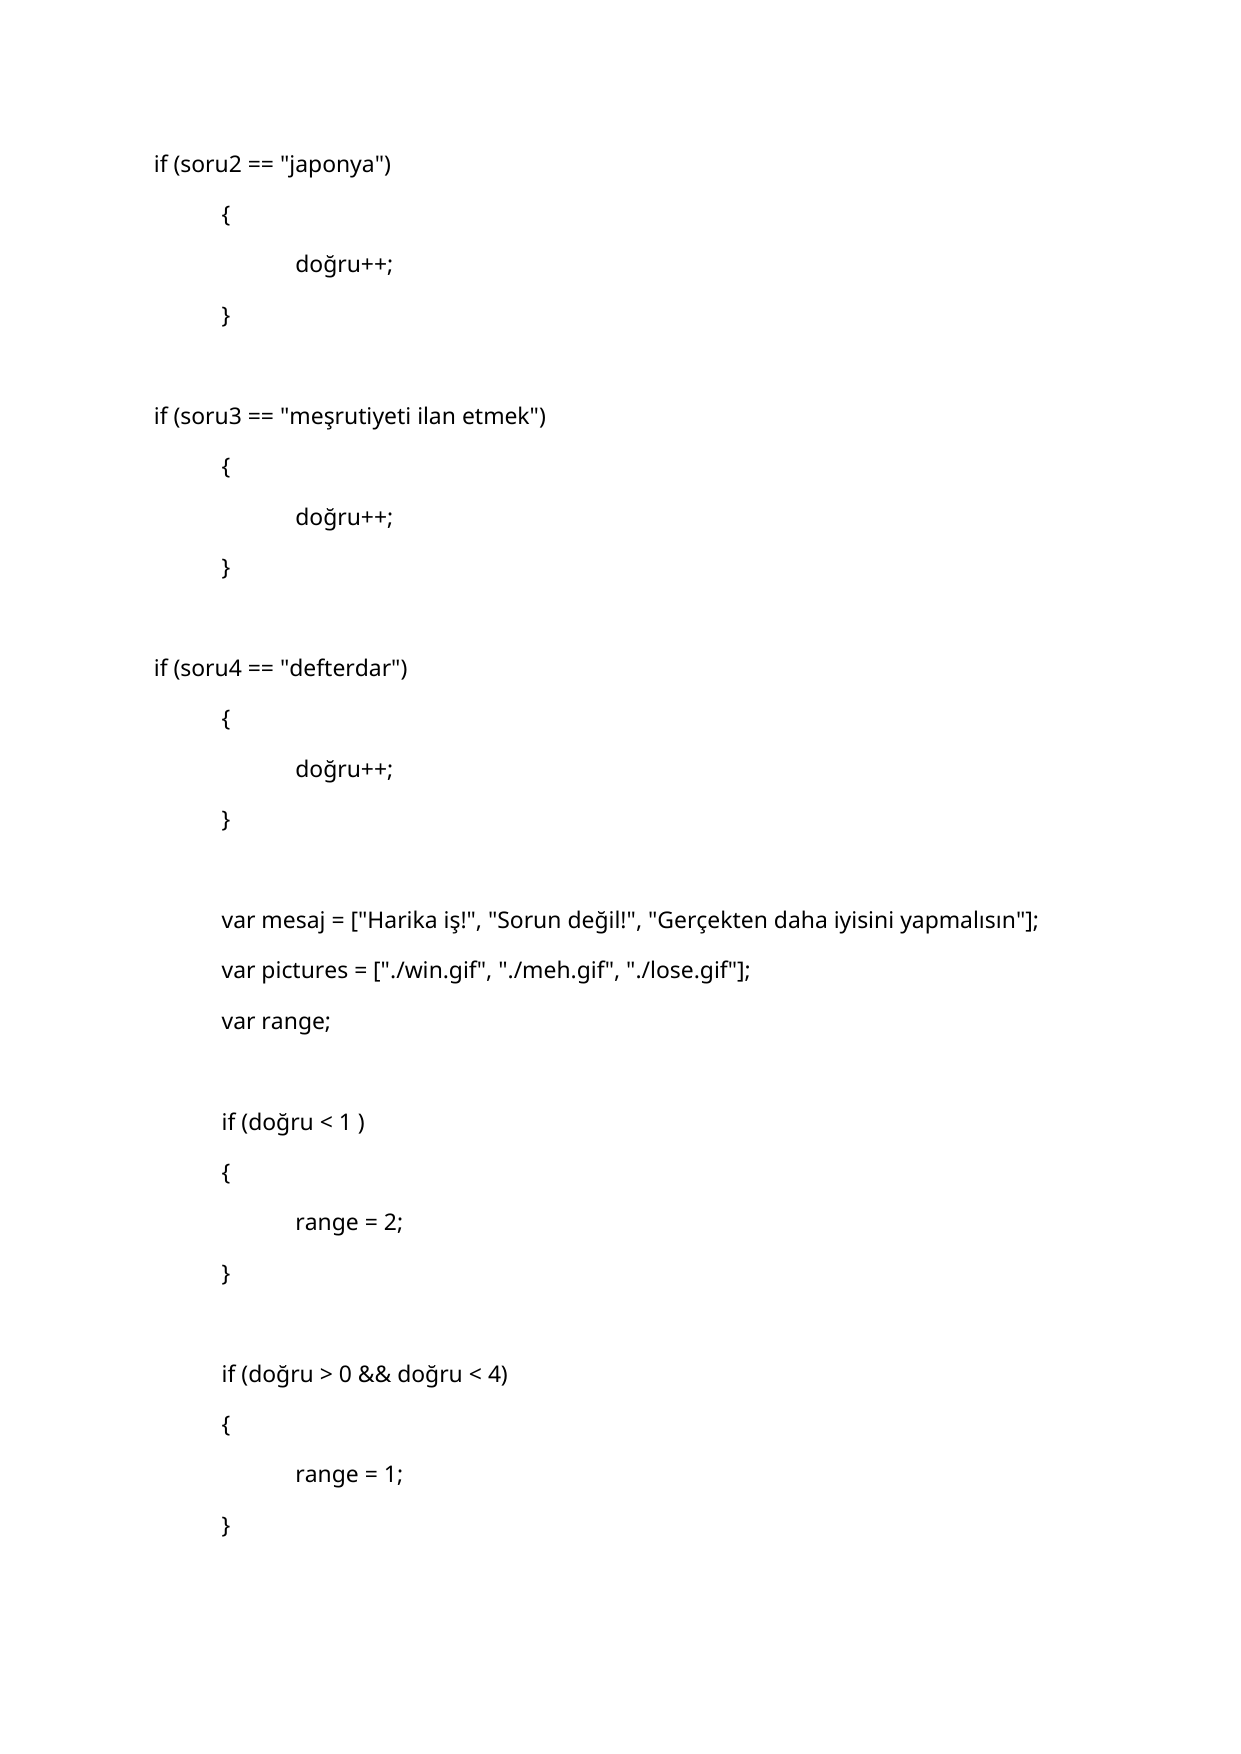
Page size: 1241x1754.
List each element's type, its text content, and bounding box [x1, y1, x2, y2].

text if (soru2 == "japonya") [148, 148, 1093, 179]
text { [148, 198, 1093, 229]
text range = 2; [148, 1206, 1093, 1238]
text range = 1; [148, 1458, 1093, 1490]
text var pictures = ["./win.gif", "./meh.gif", "./lose.gif"]; [148, 954, 1093, 986]
text { [148, 1156, 1093, 1187]
text } [148, 551, 1093, 582]
text if (soru3 == "meşrutiyeti ilan etmek") [148, 400, 1093, 431]
text var range; [148, 1005, 1093, 1036]
text } [148, 1509, 1093, 1540]
text } [148, 803, 1093, 834]
text var mesaj = ["Harika iş!", "Sorun değil!", "Gerçekten daha iyisini yapmalısın"]; [148, 904, 1093, 935]
text doğru++; [148, 248, 1093, 280]
text doğru++; [148, 501, 1093, 532]
text { [148, 1408, 1093, 1439]
text { [148, 702, 1093, 733]
text { [148, 450, 1093, 481]
text } [148, 299, 1093, 330]
text doğru++; [148, 753, 1093, 784]
text if (soru4 == "defterdar") [148, 652, 1093, 683]
text if (doğru < 1 ) [148, 1106, 1093, 1137]
text } [148, 1257, 1093, 1288]
text if (doğru > 0 && doğru < 4) [148, 1358, 1093, 1389]
